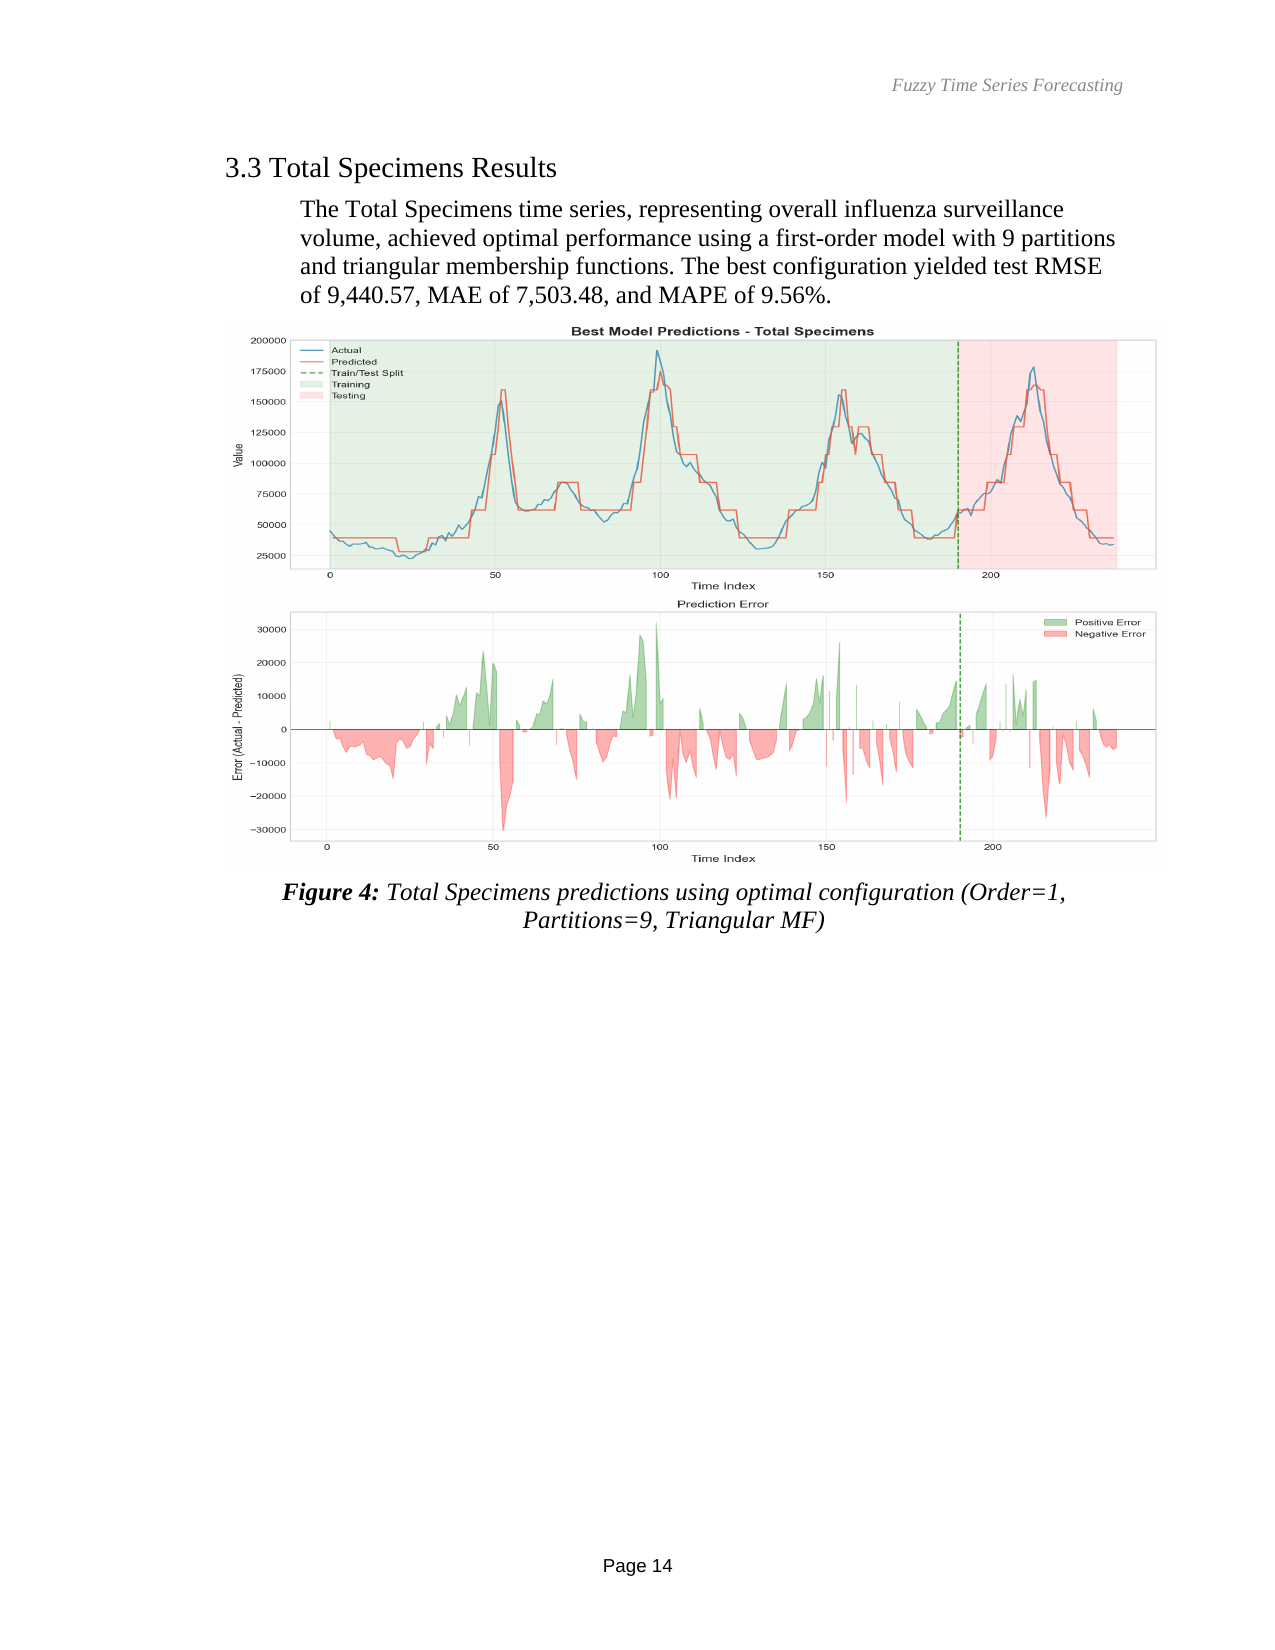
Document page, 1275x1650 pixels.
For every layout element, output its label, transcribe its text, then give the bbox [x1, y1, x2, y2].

text The Total Specimens time series, representing overall influenza surveillance volume, achieved optimal performance using a first-order model with 9 partitions and triangular membership functions. The best configuration yielded test RMSE of 9,440.57, MAE of 7,503.48, and MAPE of 9.56%. [300, 194, 1125, 309]
picture [225, 321, 1163, 869]
text Figure 4: Total Specimens predictions using optimal configuration (Order=1, Partitions=9, Triangular MF) [225, 877, 1125, 934]
subtitle 3.3 Total Specimens Results [225, 150, 1125, 183]
